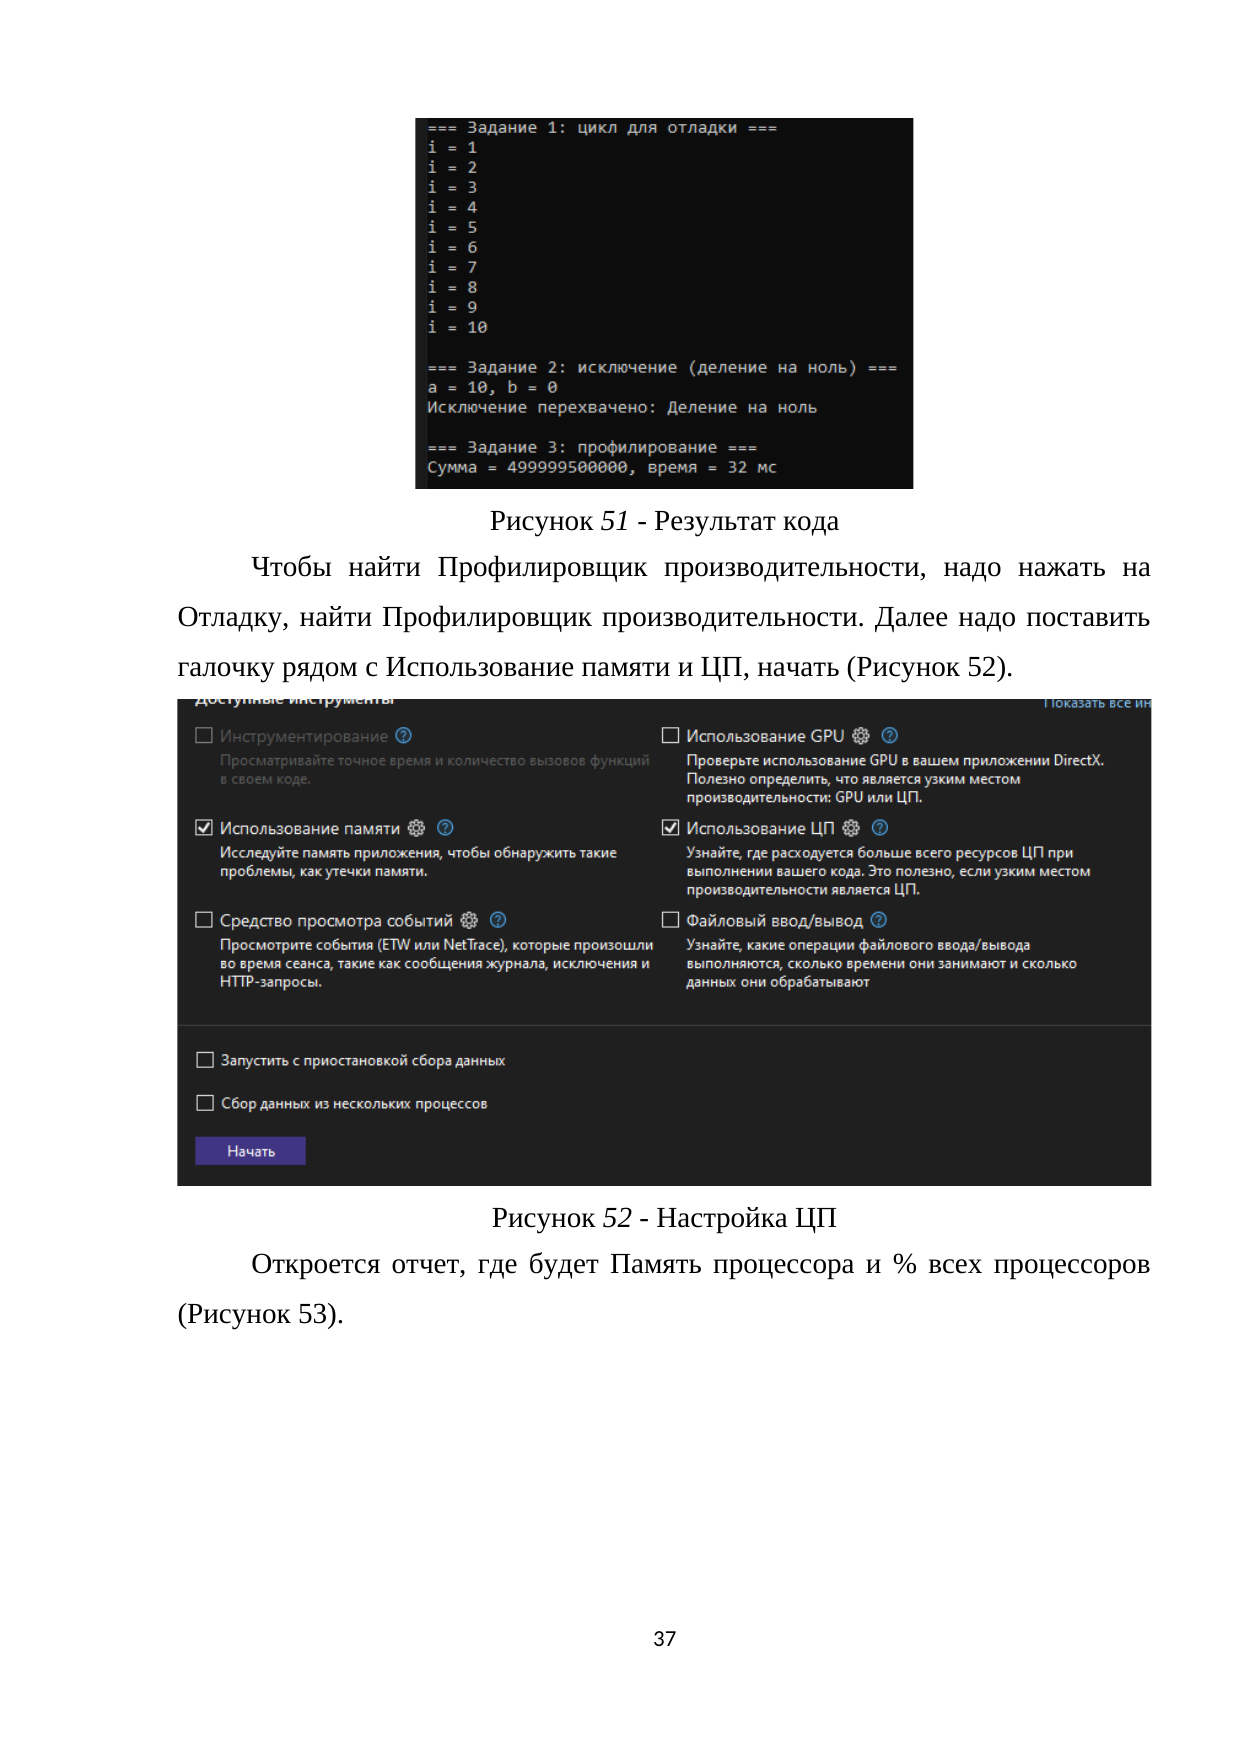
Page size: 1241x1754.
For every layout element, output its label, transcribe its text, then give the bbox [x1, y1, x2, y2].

picture [177, 699, 1152, 1186]
picture [415, 118, 914, 489]
text Рисунок 51 - Результат кода [177, 503, 1152, 536]
text Откроется отчет, где будет Память процессора и % всех процессоров (Рисунок 53). [177, 1246, 1152, 1329]
text Чтобы найти Профилировщик производительности, надо нажать на Отладку, найти Профилировщик производительности. Далее надо поставить галочку рядом с Использование памяти и ЦП, начать (Рисунок 52). [177, 549, 1152, 683]
text Рисунок 52 - Настройка ЦП [177, 1200, 1152, 1233]
